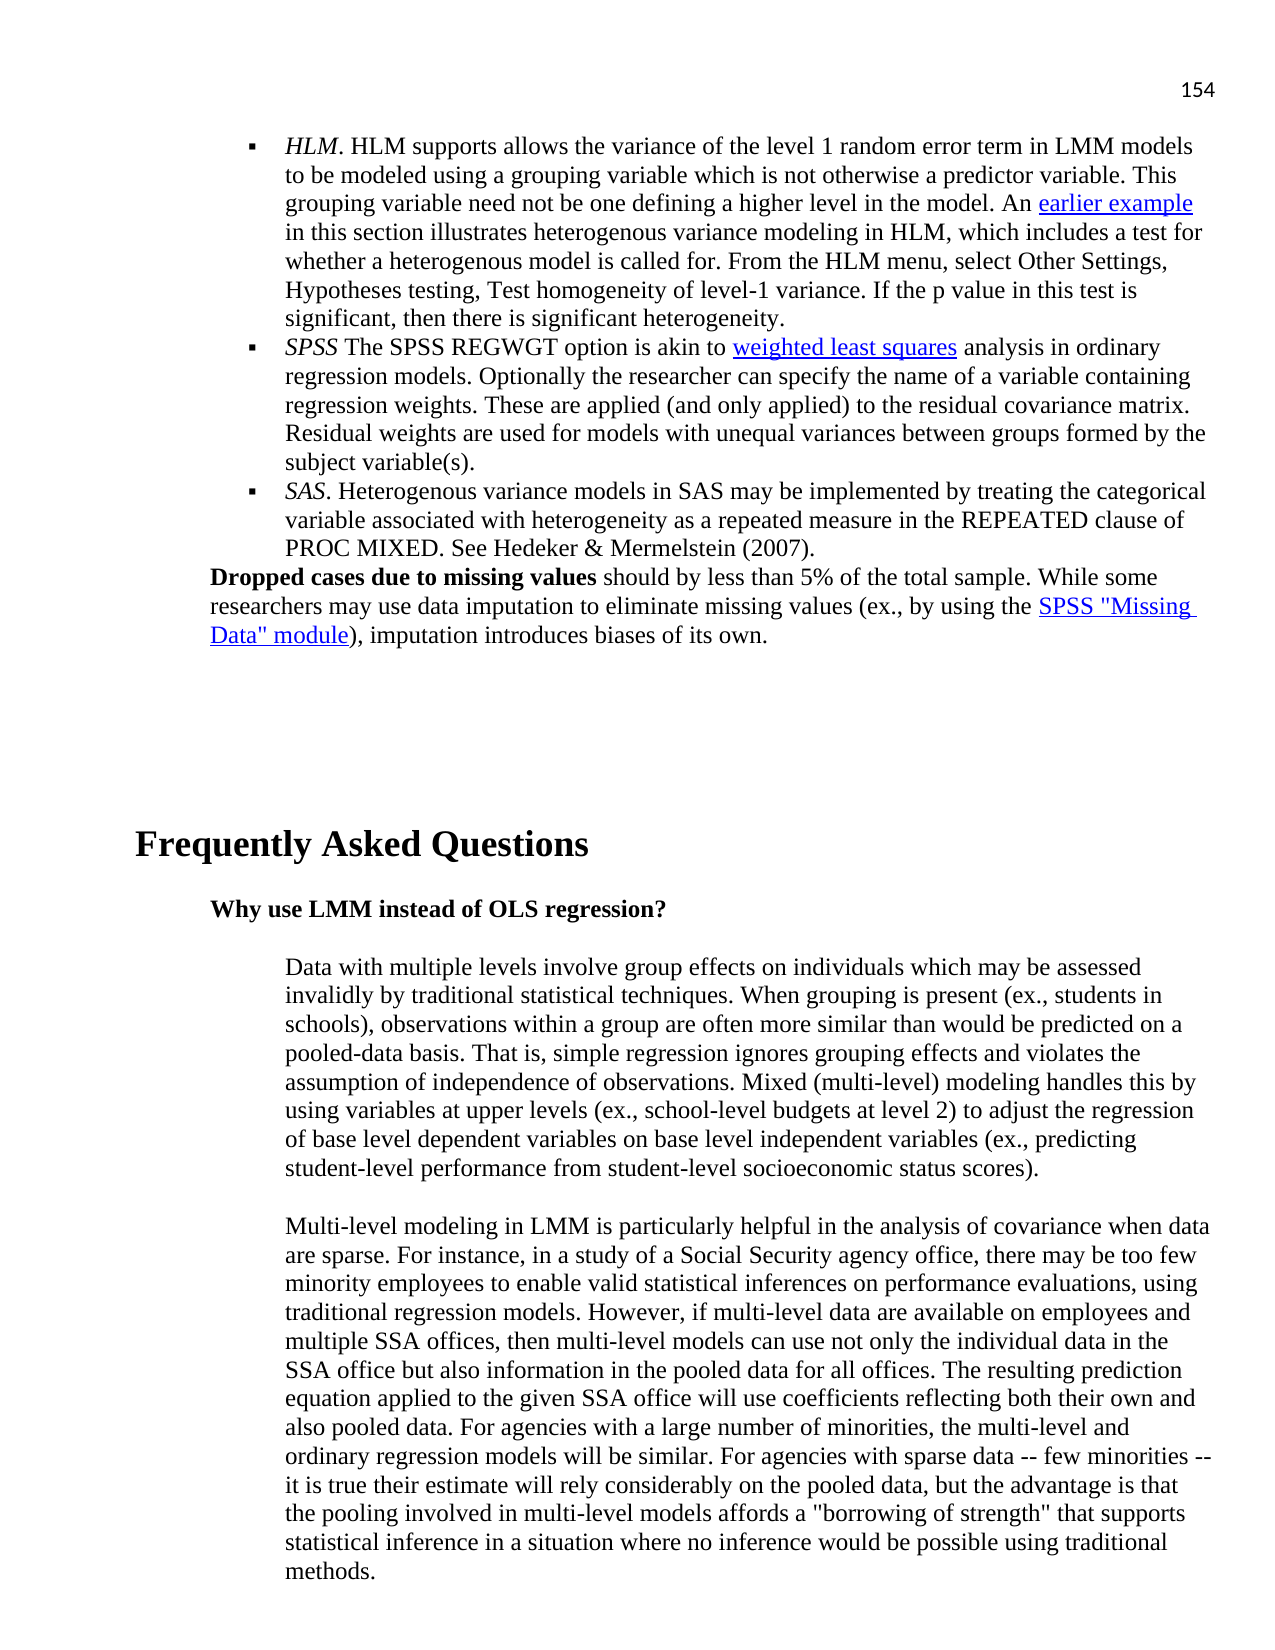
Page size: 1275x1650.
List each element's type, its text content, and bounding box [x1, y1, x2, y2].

list Dropped cases due to missing values should by less than 5% of the total sample. While some researchers may use data imputation to eliminate missing values (ex., by using the SPSS "Missing Data" module), imputation introduces biases of its own. [172, 562, 1215, 648]
list SAS. Heterogenous variance models in SAS may be implemented by treating the categorical variable associated with heterogeneity as a repeated measure in the REPEATED clause of PROC MIXED. See Hedeker & Mermelstein (2007). [247, 476, 1215, 562]
list Why use LMM instead of OLS regression? [172, 894, 1215, 923]
text Data with multiple levels involve group effects on individuals which may be assessed invalidly by traditional statistical techniques. When grouping is present (ex., students in schools), observations within a group are often more similar than would be predicted on a pooled-data basis. That is, simple regression ignores grouping effects and violates the assumption of independence of observations. Mixed (multi-level) modeling handles this by using variables at upper levels (ex., school-level budgets at level 2) to adjust the regression of base level dependent variables on base level independent variables (ex., predicting student-level performance from student-level socioeconomic status scores). [285, 952, 1215, 1182]
list SPSS The SPSS REGWGT option is akin to weighted least squares analysis in ordinary regression models. Optionally the researcher can specify the name of a variable containing regression weights. These are applied (and only applied) to the residual covariance matrix. Residual weights are used for models with unequal variances between groups formed by the subject variable(s). [247, 332, 1215, 476]
text Multi-level modeling in LMM is particularly helpful in the analysis of covariance when data are sparse. For instance, in a study of a Social Security agency office, there may be too few minority employees to enable valid statistical inferences on performance evaluations, using traditional regression models. However, if multi-level data are available on employees and multiple SSA offices, then multi-level models can use not only the individual data in the SSA office but also information in the pooled data for all offices. The resulting prediction equation applied to the given SSA office will use coefficients reflecting both their own and also pooled data. For agencies with a large number of minorities, the multi-level and ordinary regression models will be similar. For agencies with sparse data -- few minorities -- it is true their estimate will rely considerably on the pooled data, but the advantage is that the pooling involved in multi-level models affords a "borrowing of strength" that supports statistical inference in a situation where no inference would be possible using traditional methods. [285, 1211, 1215, 1585]
list HLM. HLM supports allows the variance of the level 1 random error term in LMM models to be modeled using a grouping variable which is not otherwise a predictor variable. This grouping variable need not be one defining a higher level in the model. An earlier example in this section illustrates heterogenous variance modeling in HLM, which includes a test for whether a heterogenous model is called for. From the HLM menu, select Other Settings, Hypotheses testing, Test homogeneity of level-1 variance. If the p value in this test is significant, then there is significant heterogeneity. [247, 131, 1215, 332]
text Frequently Asked Questions [135, 822, 1215, 865]
